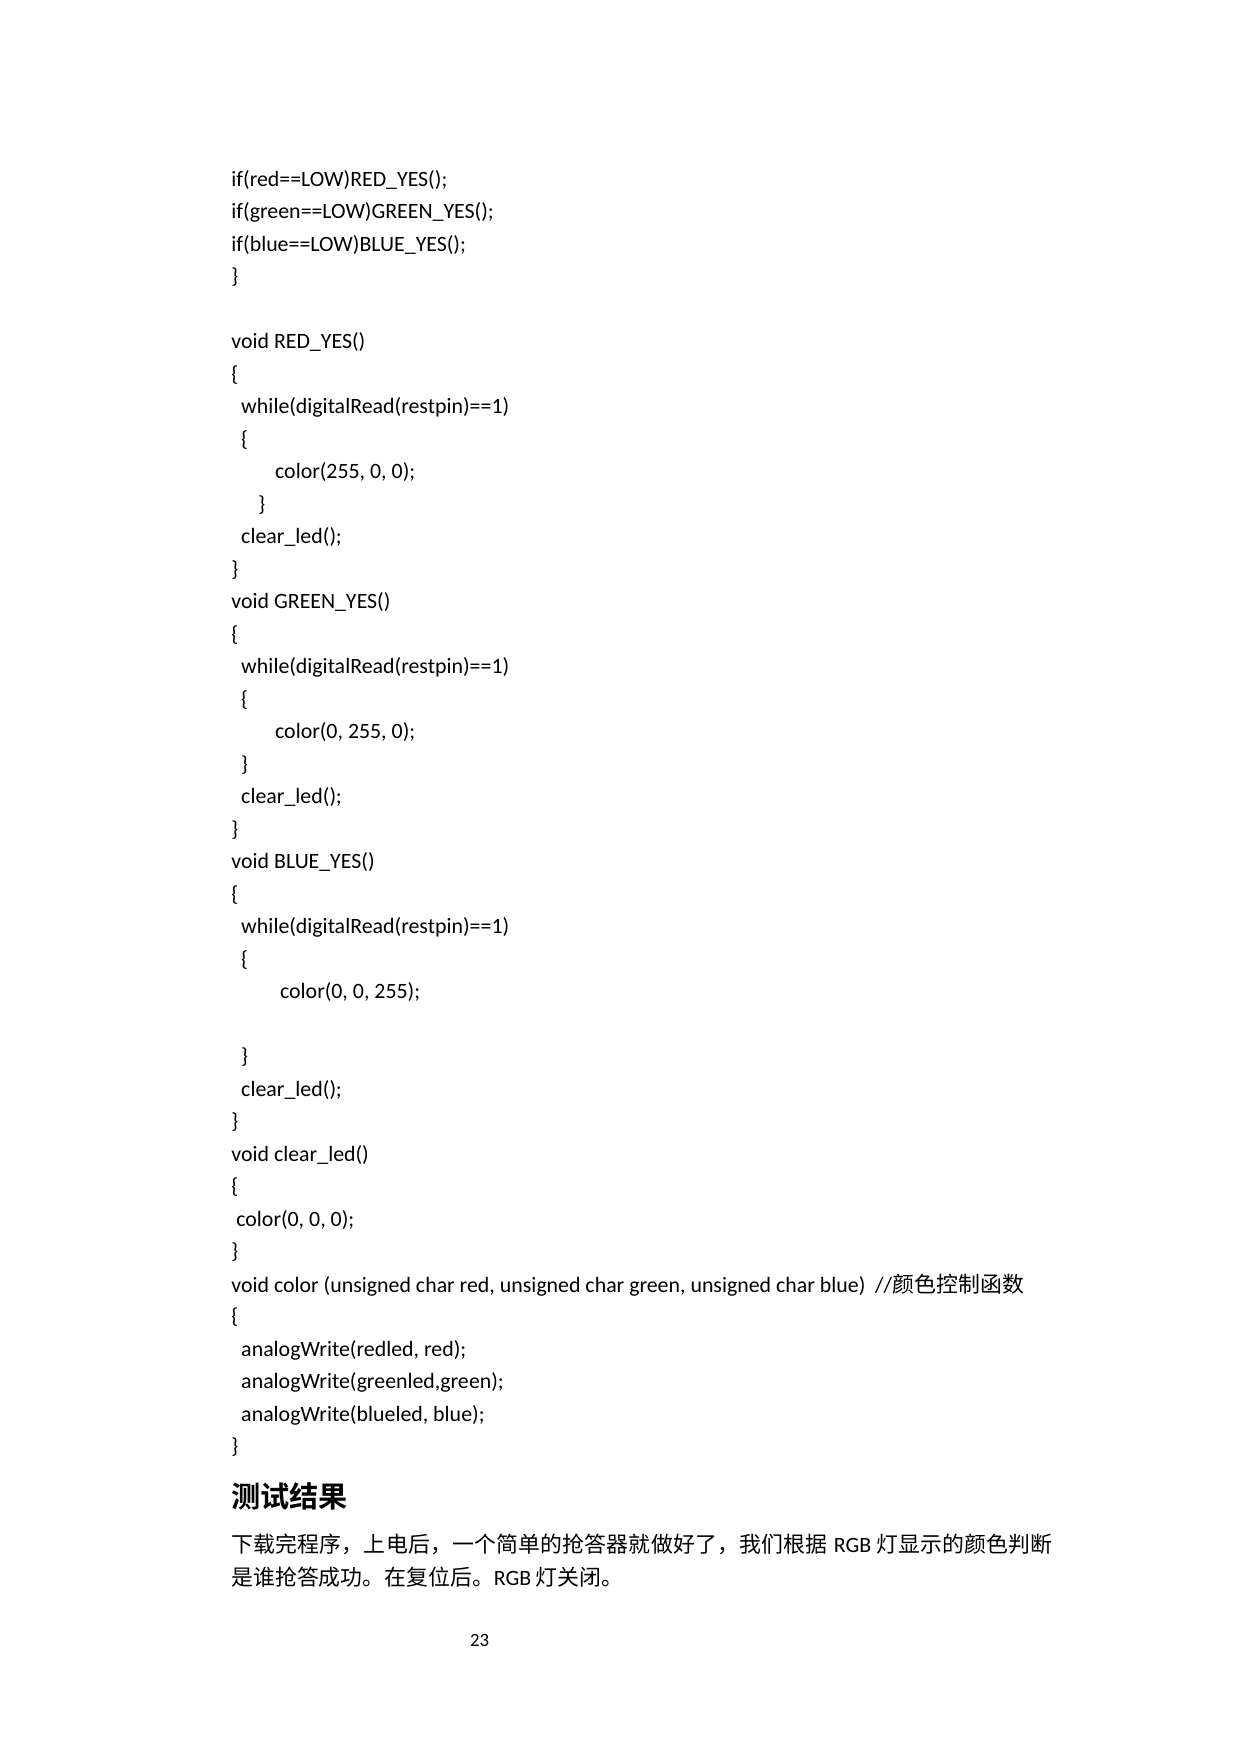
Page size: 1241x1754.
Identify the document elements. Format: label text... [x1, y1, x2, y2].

text } [231, 812, 1053, 844]
text if(red==LOW)RED_YES(); [231, 162, 1053, 194]
text while(digitalRead(restpin)==1) [231, 389, 1053, 422]
text } [231, 1234, 1053, 1267]
text clear_led(); [231, 779, 1053, 812]
text color(0, 0, 0); [231, 1202, 1053, 1234]
text { [231, 357, 1053, 389]
text void GREEN_YES() [231, 584, 1053, 617]
text { [231, 1169, 1053, 1202]
text analogWrite(greenled,green); [231, 1364, 1053, 1397]
text color(255, 0, 0); [187, 454, 1053, 487]
text { [231, 1299, 1053, 1332]
text { [231, 942, 1053, 974]
text void clear_led() [231, 1137, 1053, 1169]
text void color (unsigned char red, unsigned char green, unsigned char blue) //颜色控制函数 [231, 1267, 1053, 1299]
text } [231, 747, 1053, 779]
text } [231, 1429, 1053, 1462]
text clear_led(); [231, 519, 1053, 552]
text void RED_YES() [231, 324, 1053, 357]
text while(digitalRead(restpin)==1) [231, 649, 1053, 682]
text color(0, 0, 255); [187, 974, 1053, 1007]
text color(0, 255, 0); [187, 714, 1053, 747]
text 测试结果 [231, 1462, 1053, 1527]
text analogWrite(redled, red); [231, 1332, 1053, 1364]
text 下载完程序，上电后，一个简单的抢答器就做好了，我们根据RGB灯显示的颜色判断是谁抢答成功。在复位后。RGB灯关闭。 [231, 1527, 1053, 1592]
text } [187, 487, 1053, 519]
text { [231, 682, 1053, 714]
text void BLUE_YES() [231, 844, 1053, 877]
text { [231, 422, 1053, 454]
text } [231, 259, 1053, 292]
text } [231, 552, 1053, 584]
text clear_led(); [231, 1072, 1053, 1104]
text if(blue==LOW)BLUE_YES(); [231, 227, 1053, 259]
text if(green==LOW)GREEN_YES(); [231, 194, 1053, 227]
text while(digitalRead(restpin)==1) [231, 909, 1053, 942]
text { [231, 877, 1053, 909]
text } [231, 1104, 1053, 1137]
text } [231, 1039, 1053, 1072]
text analogWrite(blueled, blue); [231, 1397, 1053, 1429]
text { [231, 617, 1053, 649]
